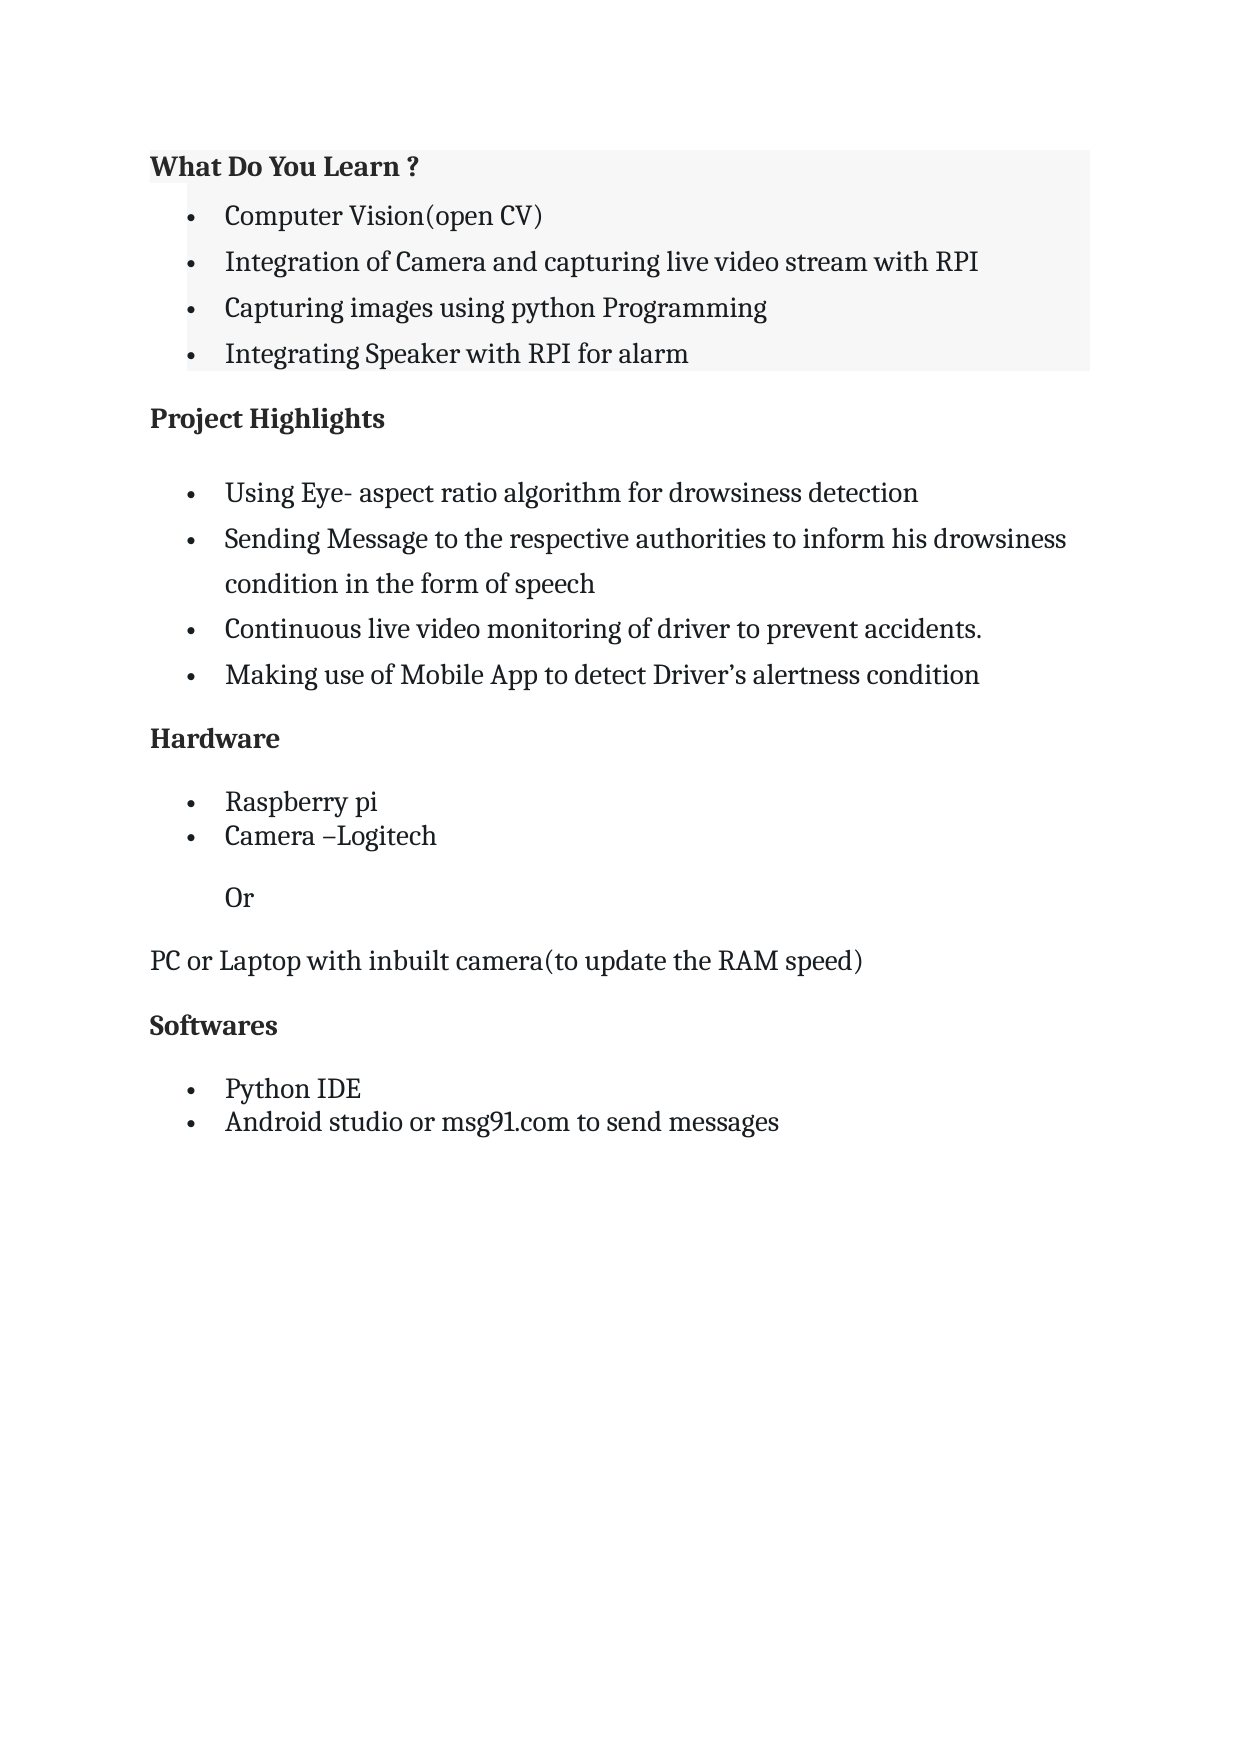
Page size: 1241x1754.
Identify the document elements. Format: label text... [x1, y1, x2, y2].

list Sending Message to the respective authorities to inform his drowsiness condition in the form of speech [187, 510, 1090, 601]
list Continuous live video monitoring of driver to prevent accidents. [187, 601, 1090, 646]
list Android studio or msg91.com to send messages [187, 1105, 1090, 1139]
text What Do You Learn ? [150, 150, 1090, 183]
list Computer Vision(open CV) [187, 199, 1090, 233]
list Making use of Mobile App to detect Driver’s alertness condition [187, 646, 1090, 691]
list Integrating Speaker with RPI for alarm [187, 337, 1090, 371]
text Or [225, 882, 1090, 915]
list Integration of Camera and capturing live video stream with RPI [187, 245, 1090, 279]
text Project Highlights [150, 402, 1090, 436]
text Hardware [150, 723, 1090, 756]
list Camera –Logitech [187, 819, 1090, 852]
list Raspberry pi [187, 785, 1090, 819]
list Capturing images using python Programming [187, 291, 1090, 325]
list Using Eye- aspect ratio algorithm for drowsiness detection [187, 465, 1090, 510]
list Python IDE [187, 1072, 1090, 1105]
text PC or Laptop with inbuilt camera(to update the RAM speed) [150, 944, 1090, 978]
text Softwares [150, 1009, 1090, 1043]
